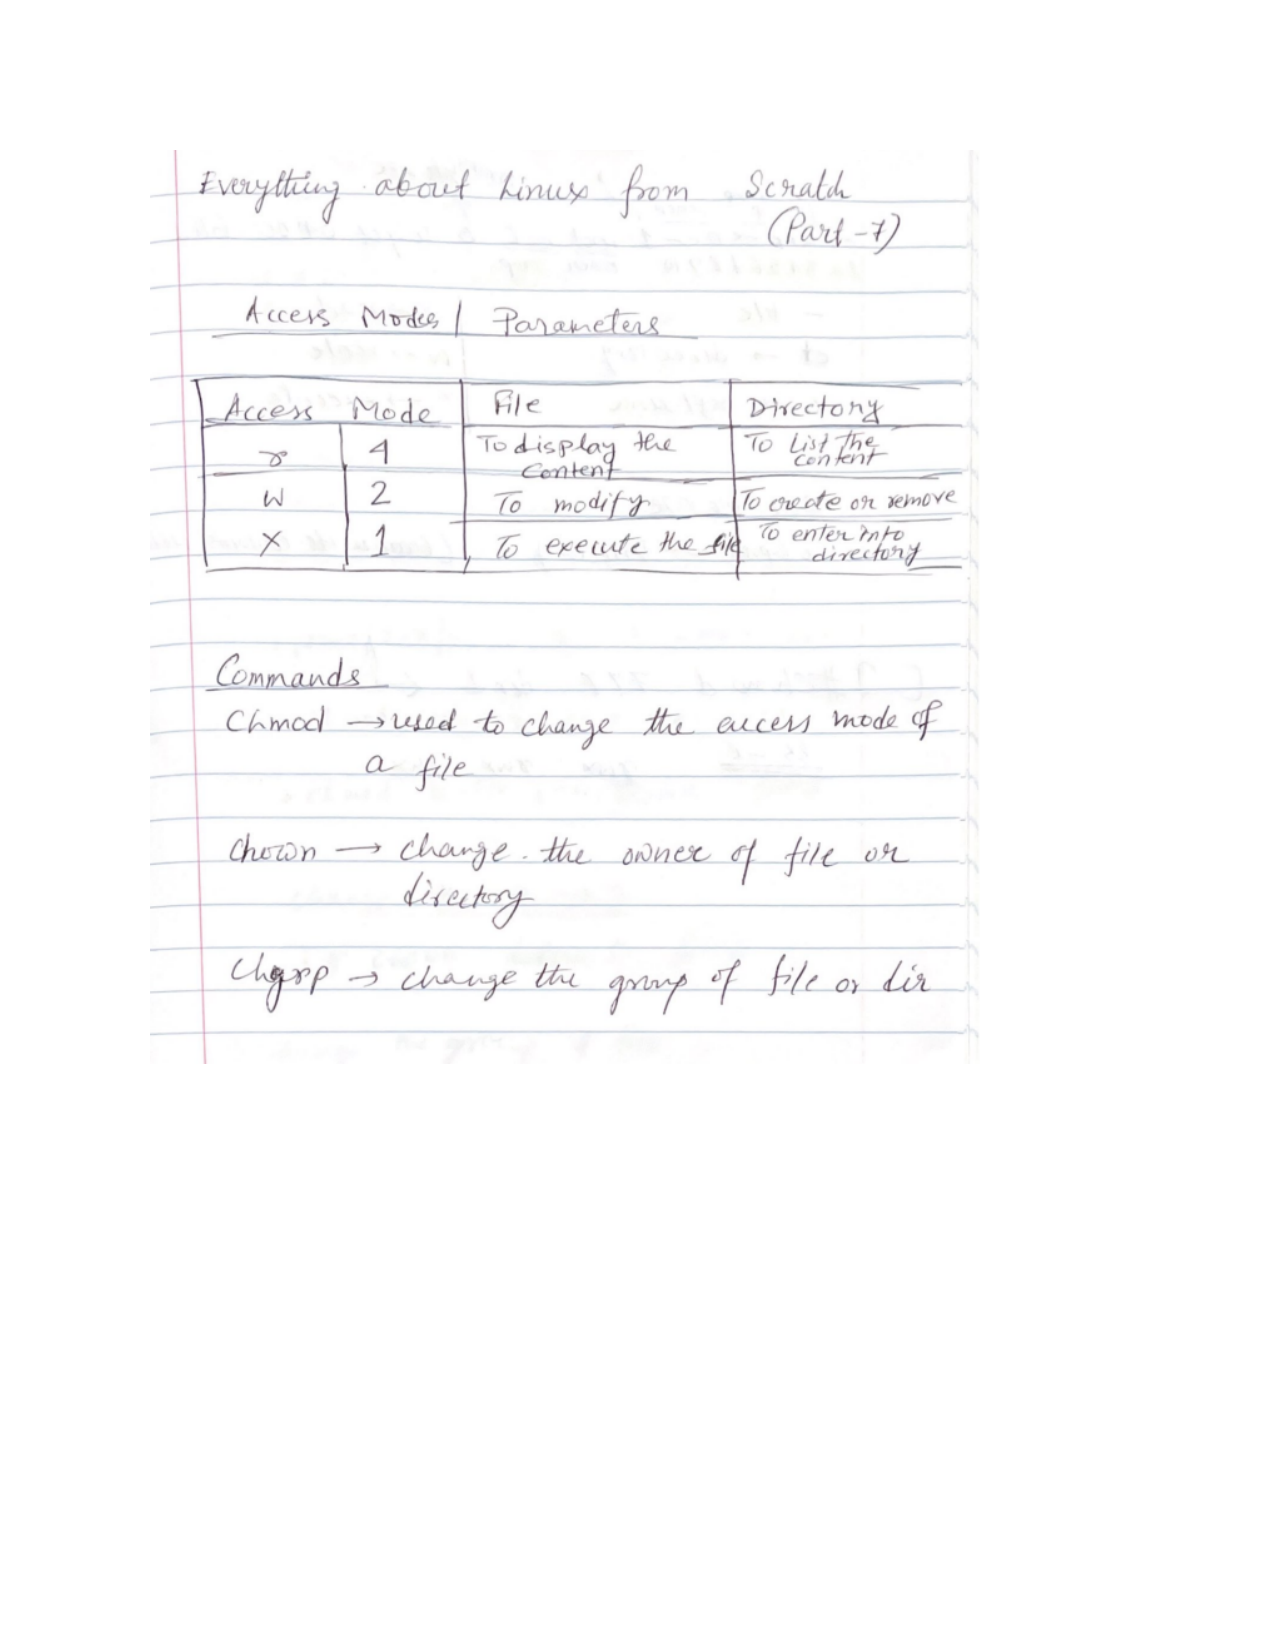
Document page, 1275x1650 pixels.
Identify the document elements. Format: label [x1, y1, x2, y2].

picture [150, 150, 986, 1064]
